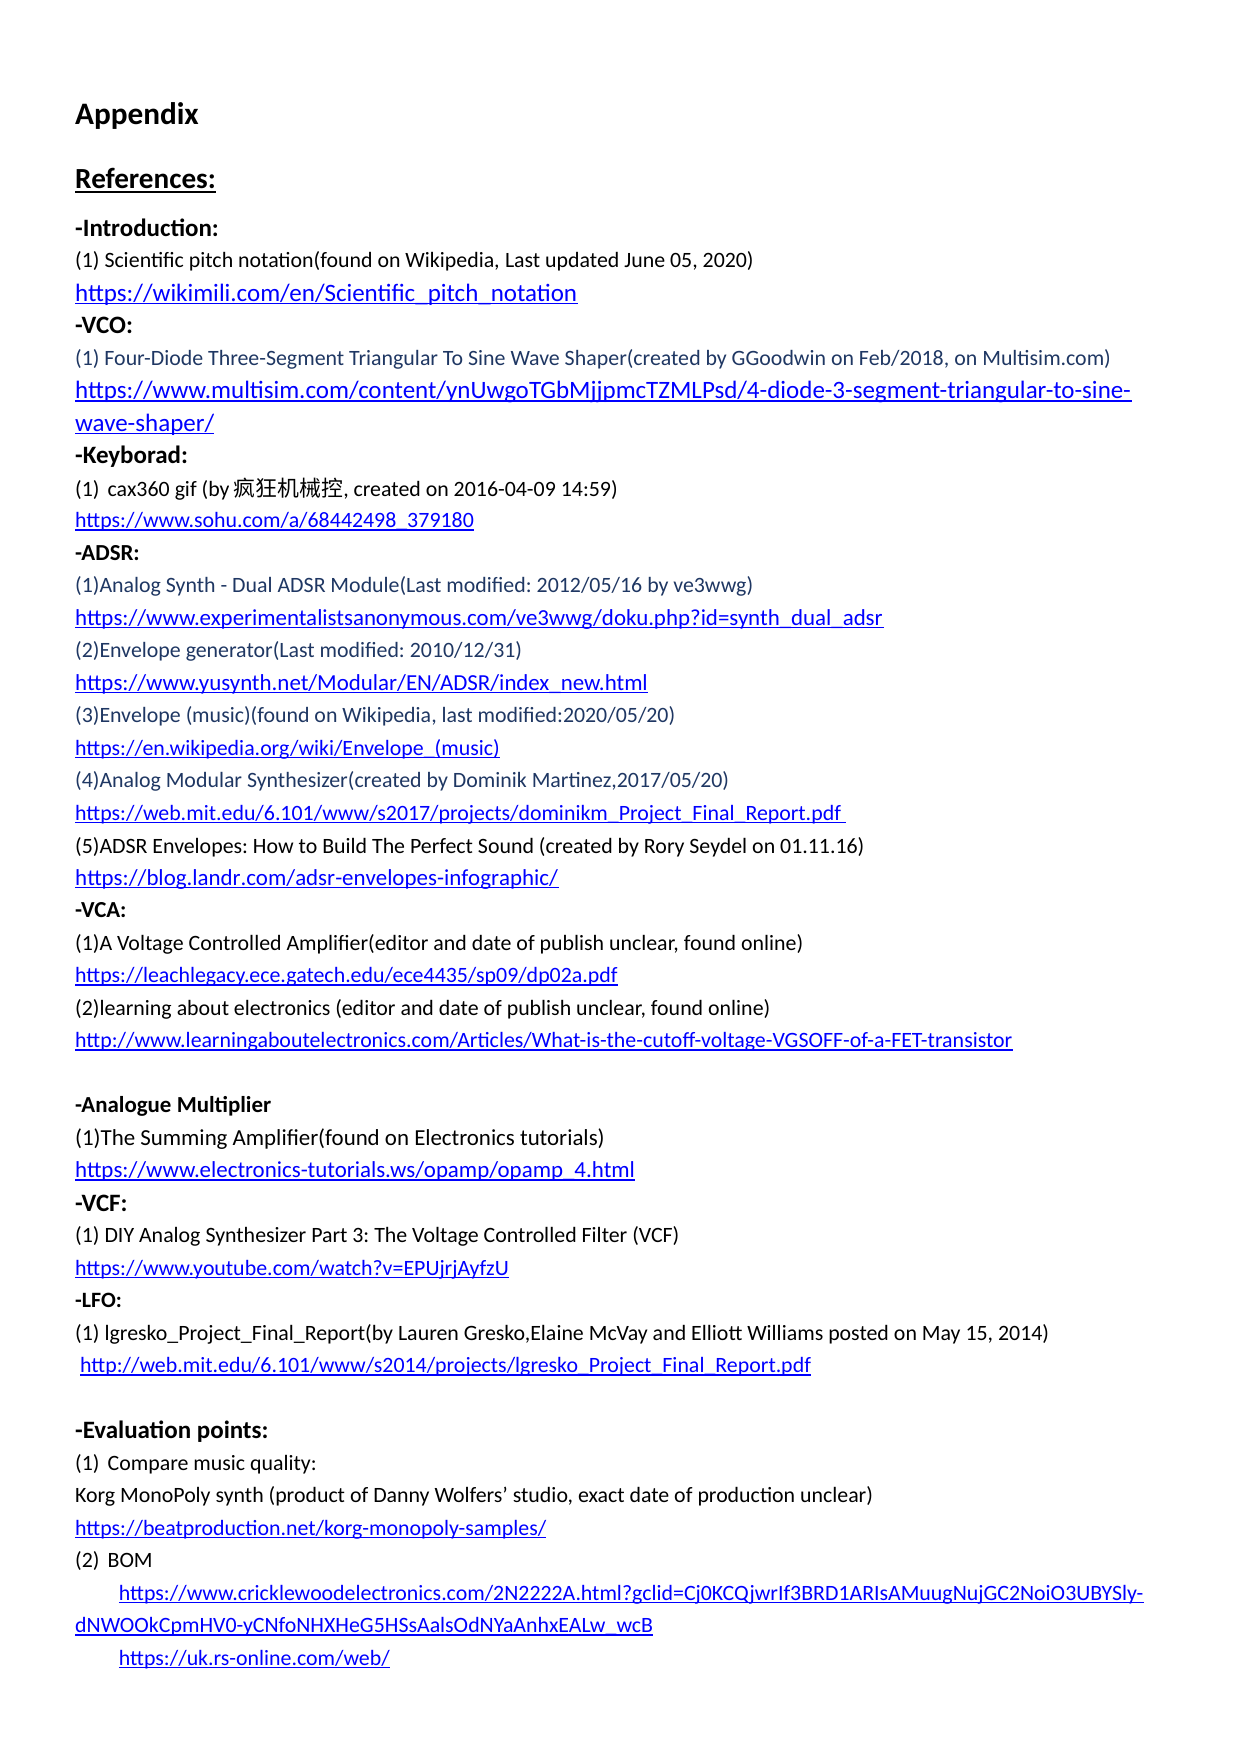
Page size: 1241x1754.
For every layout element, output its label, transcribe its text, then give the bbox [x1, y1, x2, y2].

text https://www.experimentalistsanonymous.com/ve3wwg/doku.php?id=synth_dual_adsr [75, 601, 1165, 633]
text (1)The Summing Amplifier(found on Electronics tutorials) [75, 1121, 1165, 1153]
text (3)Envelope (music)(found on Wikipedia, last modified:2020/05/20) [75, 698, 1165, 731]
text https://uk.rs-online.com/web/ [75, 1641, 1165, 1673]
text -Analogue Multiplier [75, 1088, 1165, 1121]
text https://beatproduction.net/korg-monopoly-samples/ [75, 1511, 1165, 1543]
text -Keyborad: [75, 438, 1165, 471]
text https://www.cricklewoodelectronics.com/2N2222A.html?gclid=Cj0KCQjwrIf3BRD1ARIsAMuugNujGC2NoiO3UBYSly-dNWOOkCpmHV0-yCNfoNHXHeG5HSsAalsOdNYaAnhxEALw_wcB [75, 1576, 1165, 1641]
list Compare music quality: [75, 1446, 1165, 1478]
text -Introduction: [75, 211, 1165, 243]
text (2)learning about electronics (editor and date of publish unclear, found online) [75, 991, 1165, 1023]
text (2)Envelope generator(Last modified: 2010/12/31) [75, 633, 1165, 666]
text -ADSR: [75, 536, 1165, 568]
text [75, 81, 1165, 146]
text (1) Four-Diode Three-Segment Triangular To Sine Wave Shaper(created by GGoodwin on Feb/2018, on Multisim.com) [75, 341, 1165, 373]
list lgresko_Project_Final_Report(by Lauren Gresko,Elaine McVay and Elliott Williams posted on May 15, 2014) [75, 1316, 1165, 1348]
text -Evaluation points: [75, 1413, 1165, 1446]
text https://www.multisim.com/content/ynUwgoTGbMjjpmcTZMLPsd/4-diode-3-segment-triangular-to-sine-wave-shaper/ [75, 373, 1165, 438]
list https://www.sohu.com/a/68442498_379180 [75, 503, 1165, 536]
text https://leachlegacy.ece.gatech.edu/ece4435/sp09/dp02a.pdf [75, 958, 1165, 991]
text (4)Analog Modular Synthesizer(created by Dominik Martinez,2017/05/20) [75, 763, 1165, 796]
text References: [75, 146, 1165, 211]
text (1) Scientific pitch notation(found on Wikipedia, Last updated June 05, 2020) [75, 243, 1165, 276]
text (5)ADSR Envelopes: How to Build The Perfect Sound (created by Rory Seydel on 01.11.16) [75, 828, 1165, 861]
list cax360 gif (by疯狂机械控, created on 2016-04-09 14:59) [343, 471, 1165, 503]
list BOM [75, 1543, 1165, 1576]
text -VCF: [75, 1186, 1165, 1218]
text https://www.yusynth.net/Modular/EN/ADSR/index_new.html [75, 666, 1165, 698]
text https://www.electronics-tutorials.ws/opamp/opamp_4.html [75, 1153, 1165, 1186]
text https://wikimili.com/en/Scientific_pitch_notation [75, 276, 1165, 308]
text -LFO: [75, 1283, 1165, 1316]
text (1)A Voltage Controlled Amplifier(editor and date of publish unclear, found online) [75, 926, 1165, 958]
text -VCO: [75, 308, 1165, 341]
list cax360 gif (by疯狂机械控, created on 2016-04-09 14:59) [75, 471, 234, 503]
text https://blog.landr.com/adsr-envelopes-infographic/ [75, 861, 1165, 893]
text Korg MonoPoly synth (product of Danny Wolfers’ studio, exact date of production unclear) [75, 1478, 1165, 1511]
text http://www.learningaboutelectronics.com/Articles/What-is-the-cutoff-voltage-VGSOFF-of-a-FET-transistor [75, 1023, 1165, 1056]
text -VCA: [75, 893, 1165, 926]
list DIY Analog Synthesizer Part 3: The Voltage Controlled Filter (VCF) [75, 1218, 1165, 1251]
text http://web.mit.edu/6.101/www/s2014/projects/lgresko_Project_Final_Report.pdf [75, 1348, 1165, 1381]
text (1)Analog Synth - Dual ADSR Module(Last modified: 2012/05/16 by ve3wwg) [75, 568, 1165, 601]
text https://en.wikipedia.org/wiki/Envelope_(music) [75, 731, 1165, 763]
text https://web.mit.edu/6.101/www/s2017/projects/dominikm_Project_Final_Report.pdf [75, 796, 1165, 828]
text https://www.youtube.com/watch?v=EPUjrjAyfzU [75, 1251, 1165, 1283]
